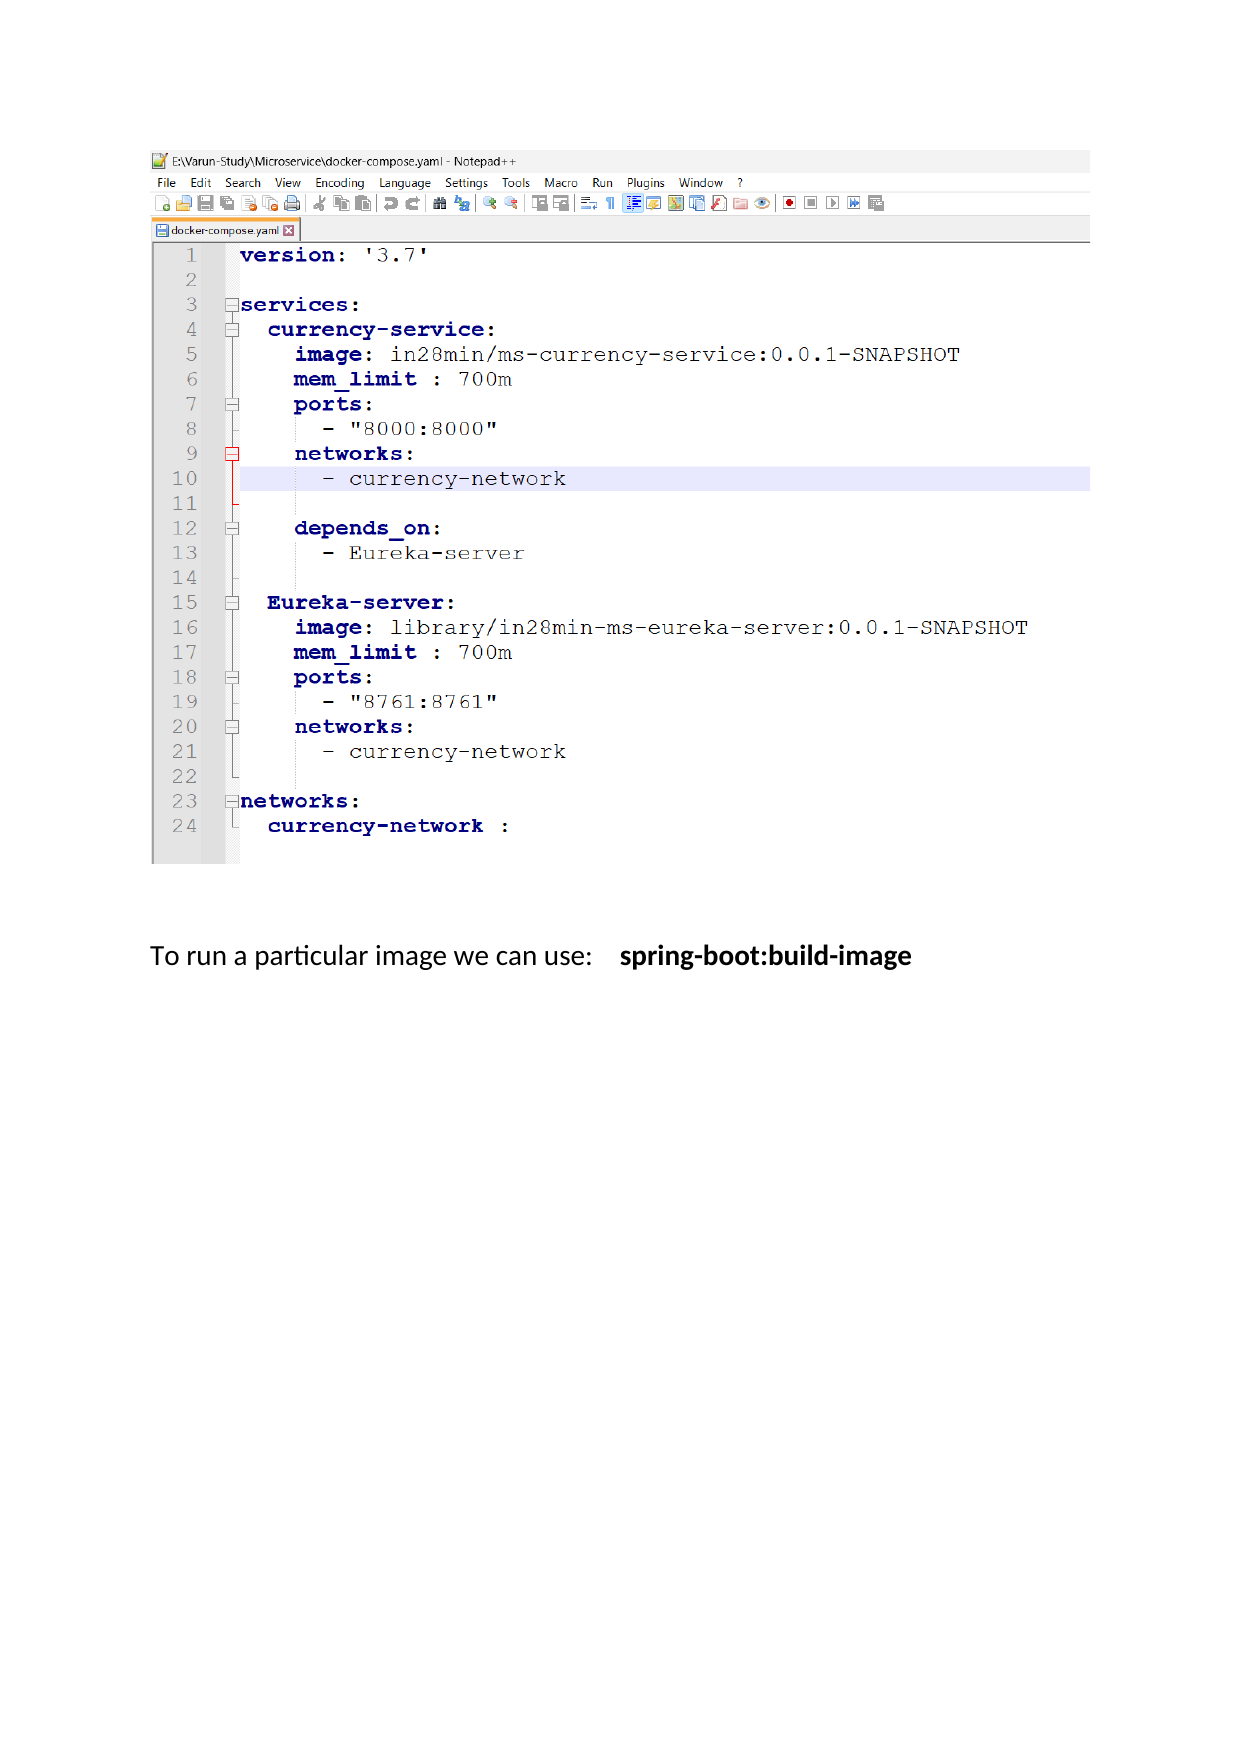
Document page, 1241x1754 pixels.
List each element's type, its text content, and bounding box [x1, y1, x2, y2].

text To run a particular image we can use: spring-boot:build-image [150, 937, 1090, 973]
picture [150, 150, 1091, 864]
